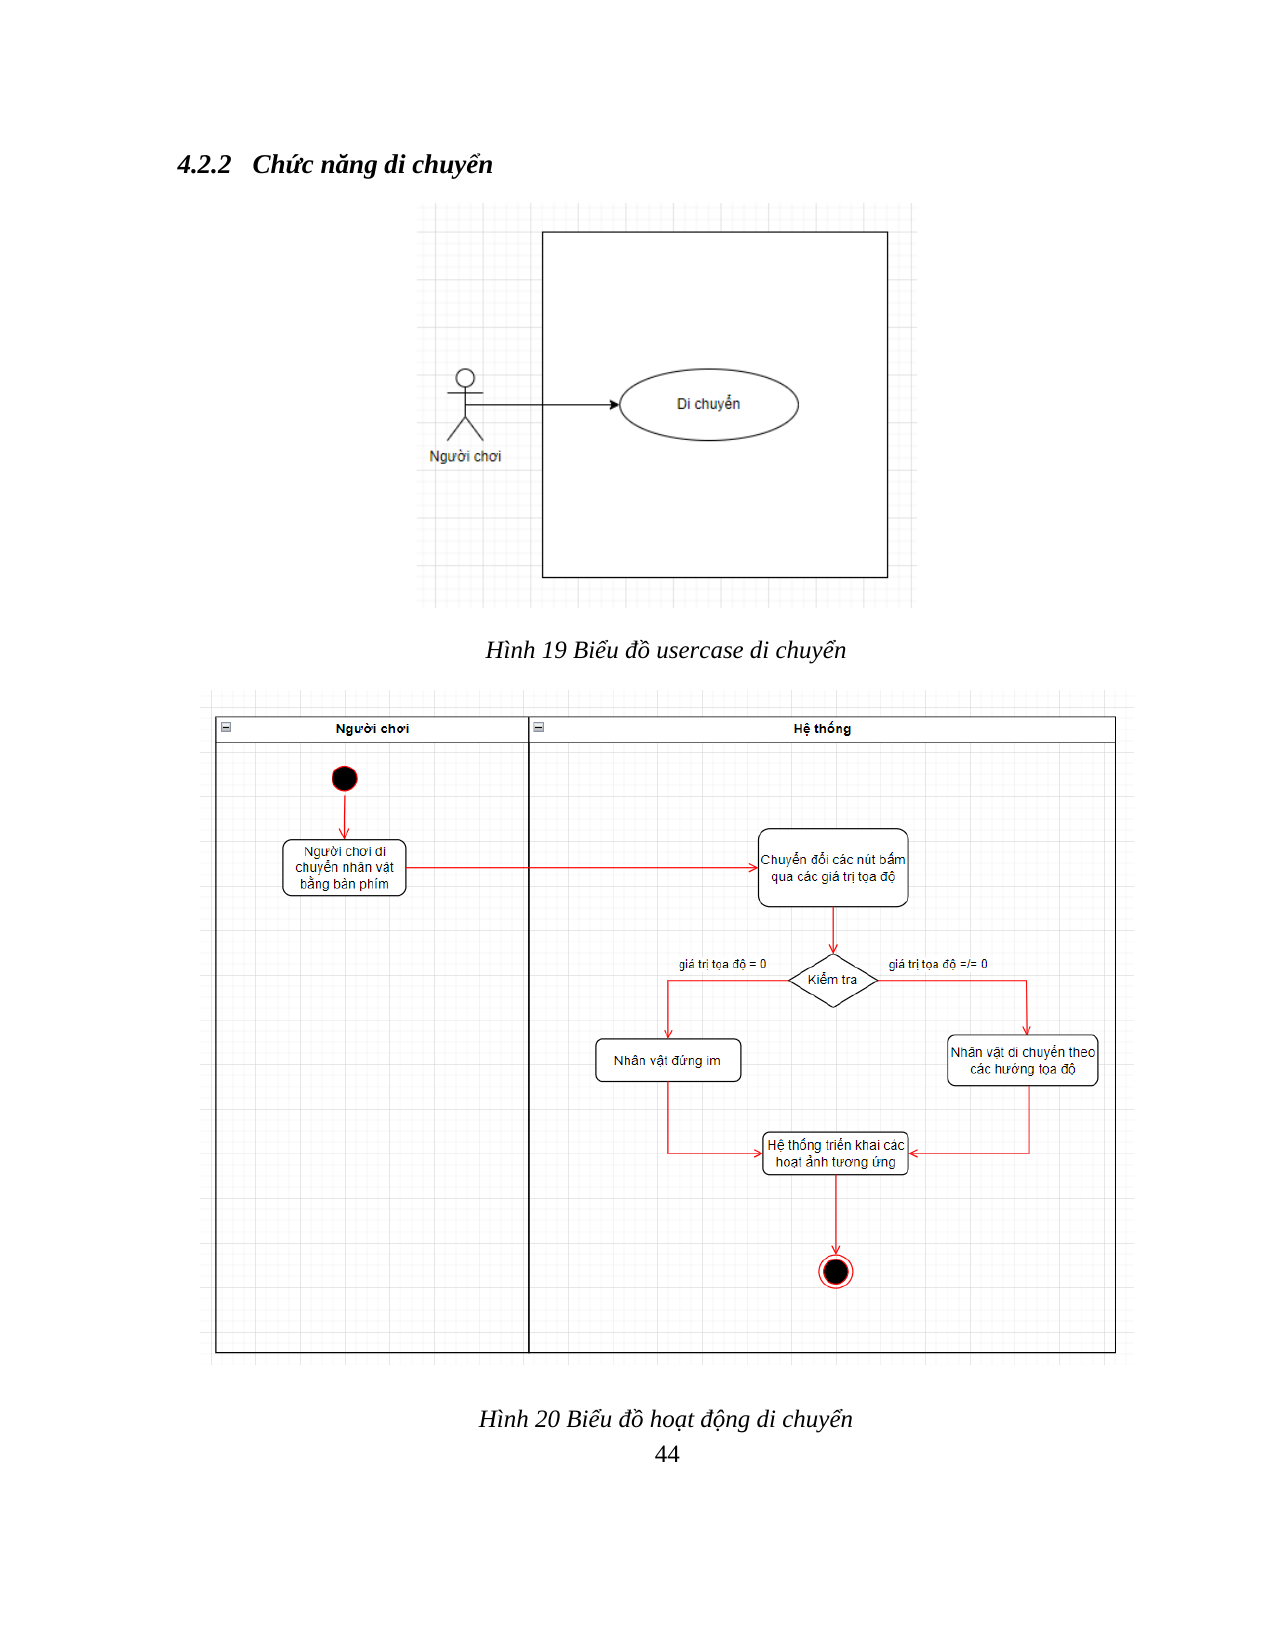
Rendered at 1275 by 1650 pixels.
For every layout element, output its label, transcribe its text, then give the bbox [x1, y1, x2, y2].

picture [416, 203, 918, 608]
subtitle Chức năng di chuyển [177, 148, 1157, 179]
picture [200, 690, 1135, 1365]
